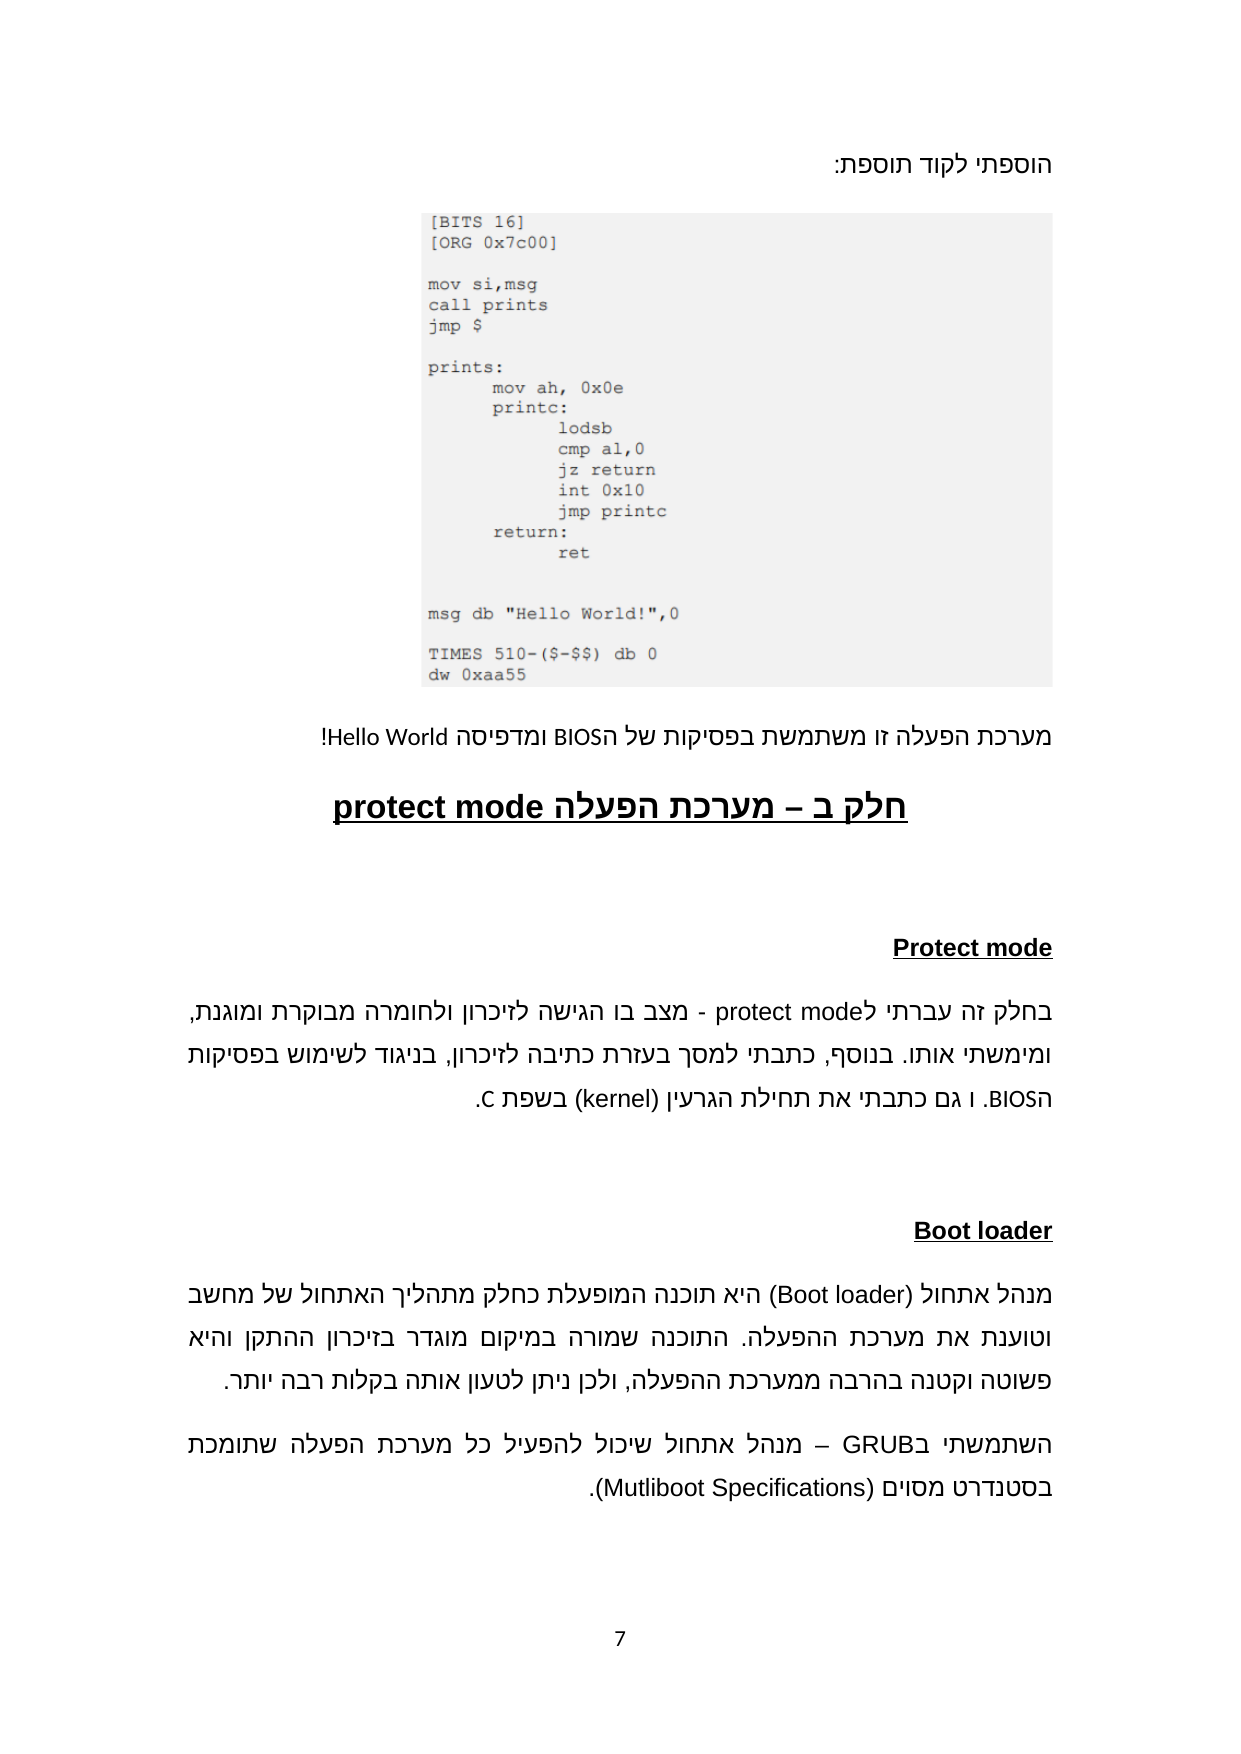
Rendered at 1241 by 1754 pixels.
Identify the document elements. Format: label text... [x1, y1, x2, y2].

text בחלק זה עברתי לprotect mode - מצב בו הגישה לזיכרון ולחומרה מבוקרת ומוגנת, ומימשתי אותו. בנוסף, כתבתי למסך בעזרת כתיבה לזיכרון, בניגוד לשימוש בפסיקות הBIOS. ו גם כתבתי את תחילת הגרעין (kernel) בשפת C. [187, 996, 1053, 1113]
text מערכת הפעלה זו משתמשת בפסיקות של הBIOS ומדפיסה Hello World! [187, 721, 1053, 751]
text חלק ב – מערכת הפעלה protect mode [187, 787, 1053, 826]
picture [421, 213, 1053, 687]
text מנהל אתחול (Boot loader) היא תוכנה המופעלת כחלק מתהליך האתחול של מחשב וטוענת את מערכת ההפעלה. התוכנה שמורה במיקום מוגדר בזיכרון ההתקן והיא פשוטה וקטנה בהרבה ממערכת ההפעלה, ולכן ניתן לטעון אותה בקלות רבה יותר. [187, 1280, 1053, 1395]
text הוספתי לקוד תוספת: [187, 150, 1053, 179]
text Protect mode [187, 932, 1053, 961]
text השתמשתי בGRUB – מנהל אתחול שיכול להפעיל כל מערכת הפעלה שתומכת בסטנדרט מסוים (Mutliboot Specifications). [187, 1430, 1053, 1502]
text Boot loader [187, 1216, 1053, 1244]
